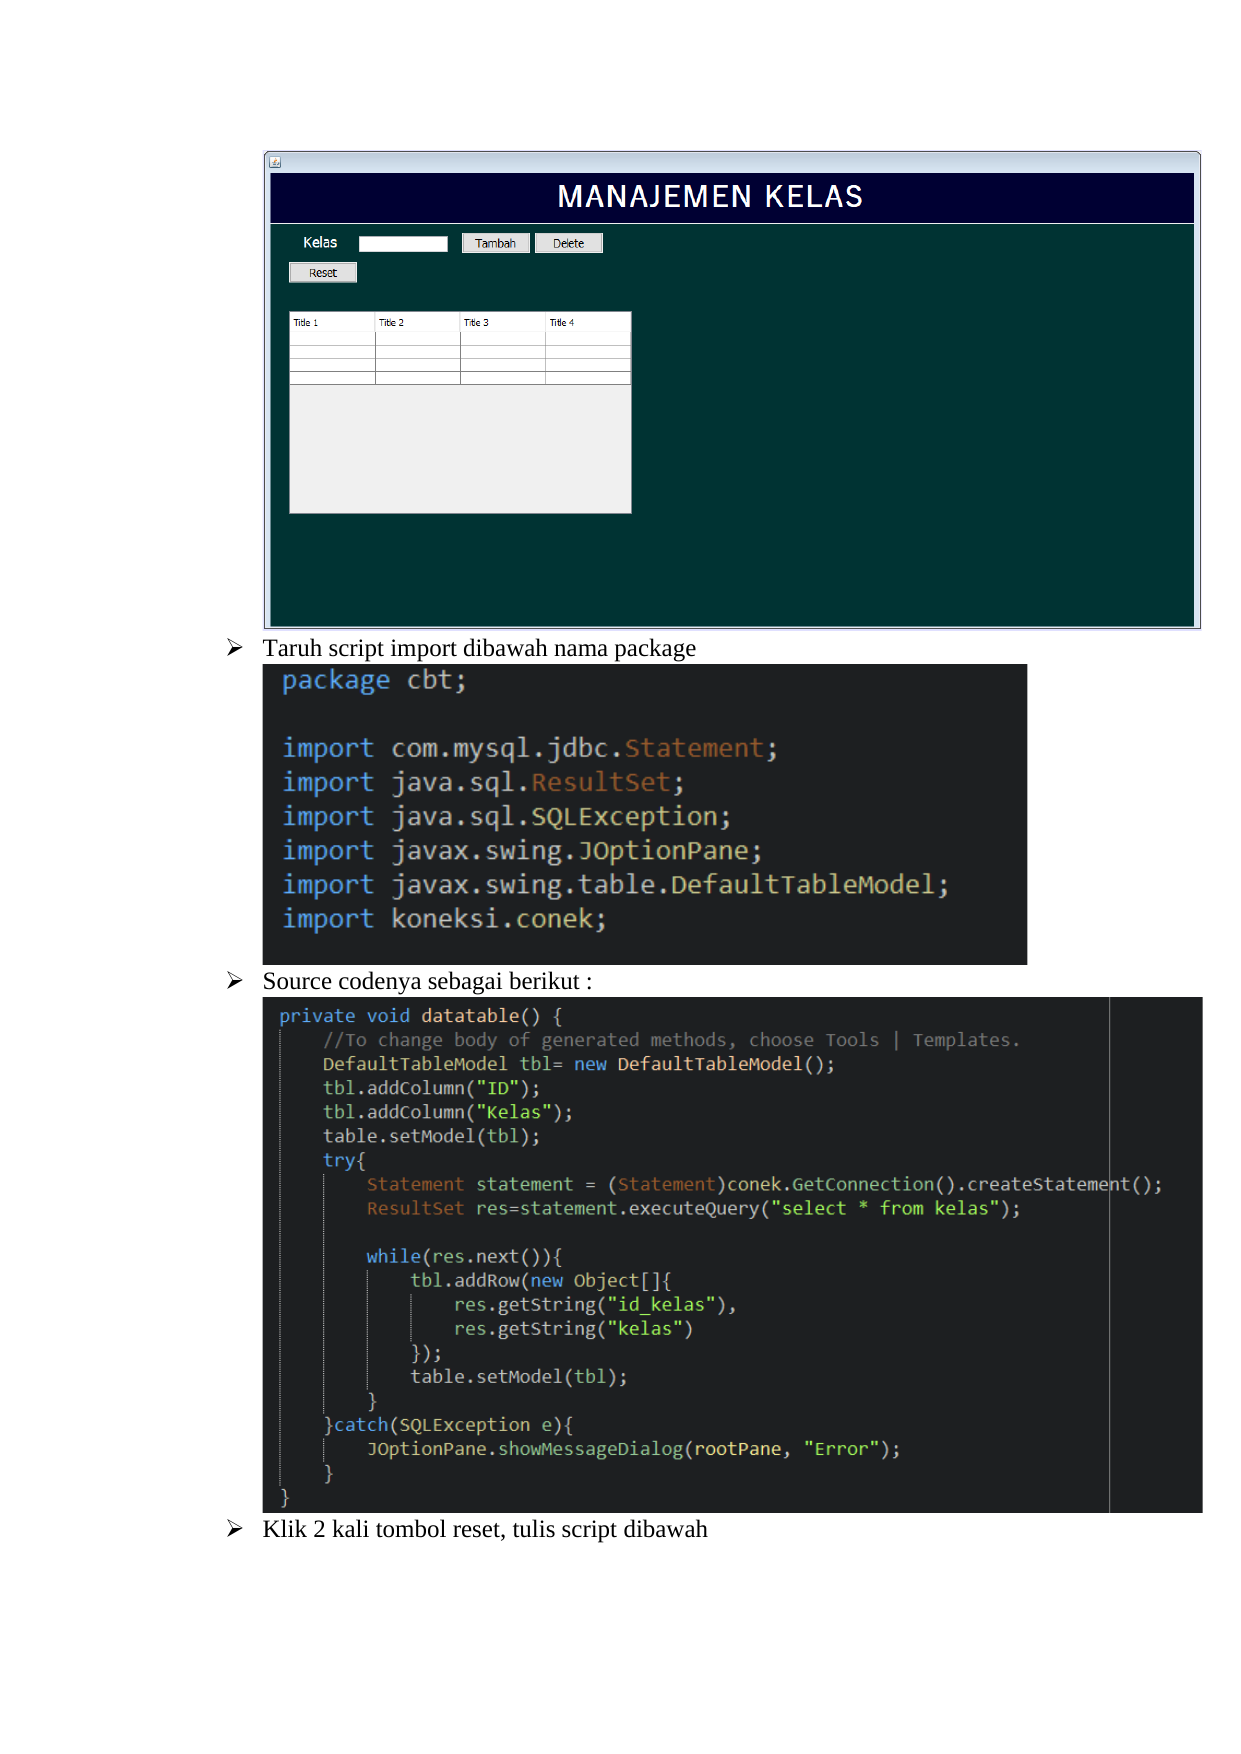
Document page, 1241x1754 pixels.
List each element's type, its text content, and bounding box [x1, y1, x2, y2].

list Taruh script import dibawah nama package [225, 633, 1090, 662]
picture [262, 150, 1202, 631]
picture [262, 664, 1028, 965]
list Klik 2 kali tombol reset, tulis script dibawah [225, 1514, 1090, 1543]
picture [262, 997, 1203, 1513]
list Source codenya sebagai berikut : [225, 966, 1090, 995]
